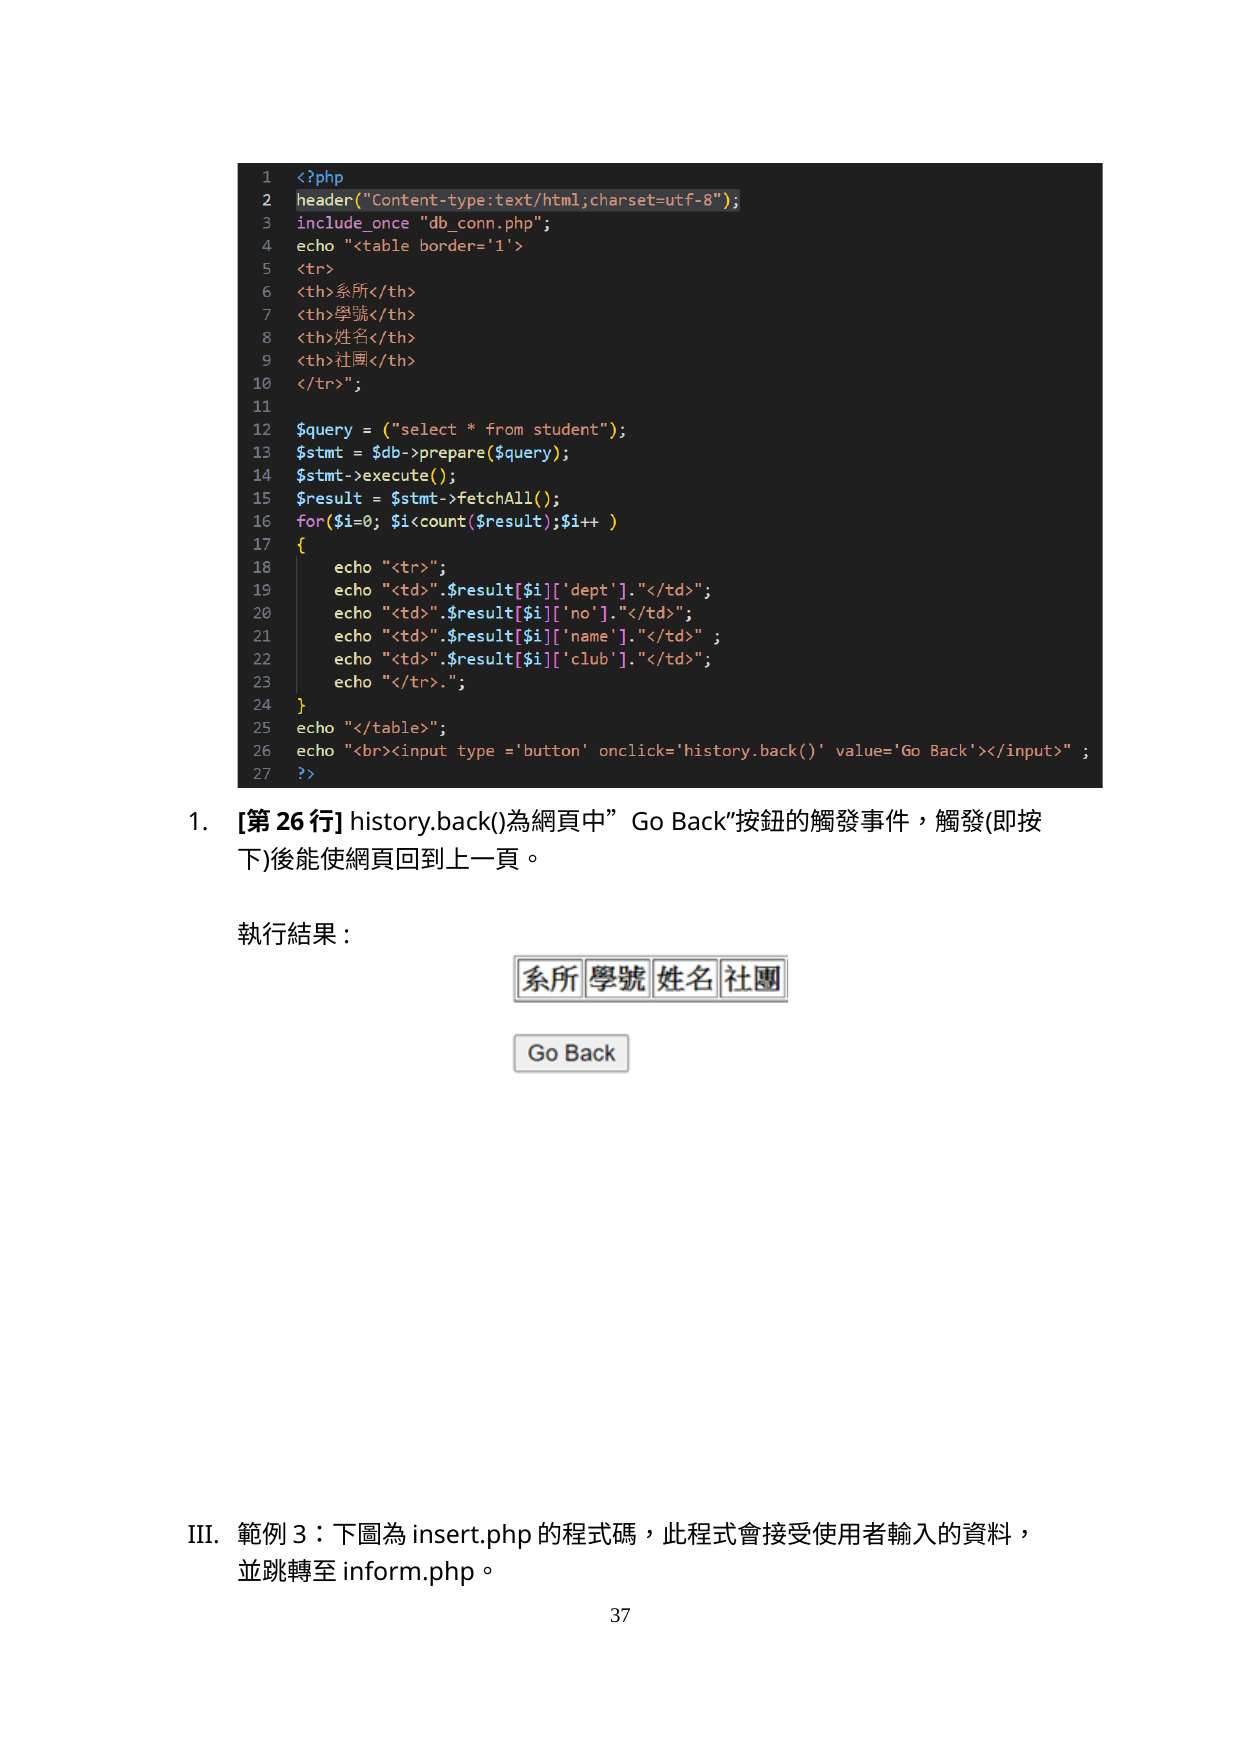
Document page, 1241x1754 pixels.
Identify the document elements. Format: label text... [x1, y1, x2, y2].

picture [237, 163, 1103, 788]
picture [502, 951, 789, 1080]
text 執行結果 : [187, 914, 1053, 951]
list 範例3：下圖為insert.php的程式碼，此程式會接受使用者輸入的資料，並跳轉至inform.php。 [187, 1514, 1053, 1589]
list [第26行] history.back()為網頁中”Go Back”按鈕的觸發事件，觸發(即按下)後能使網頁回到上一頁。 [187, 801, 1053, 876]
